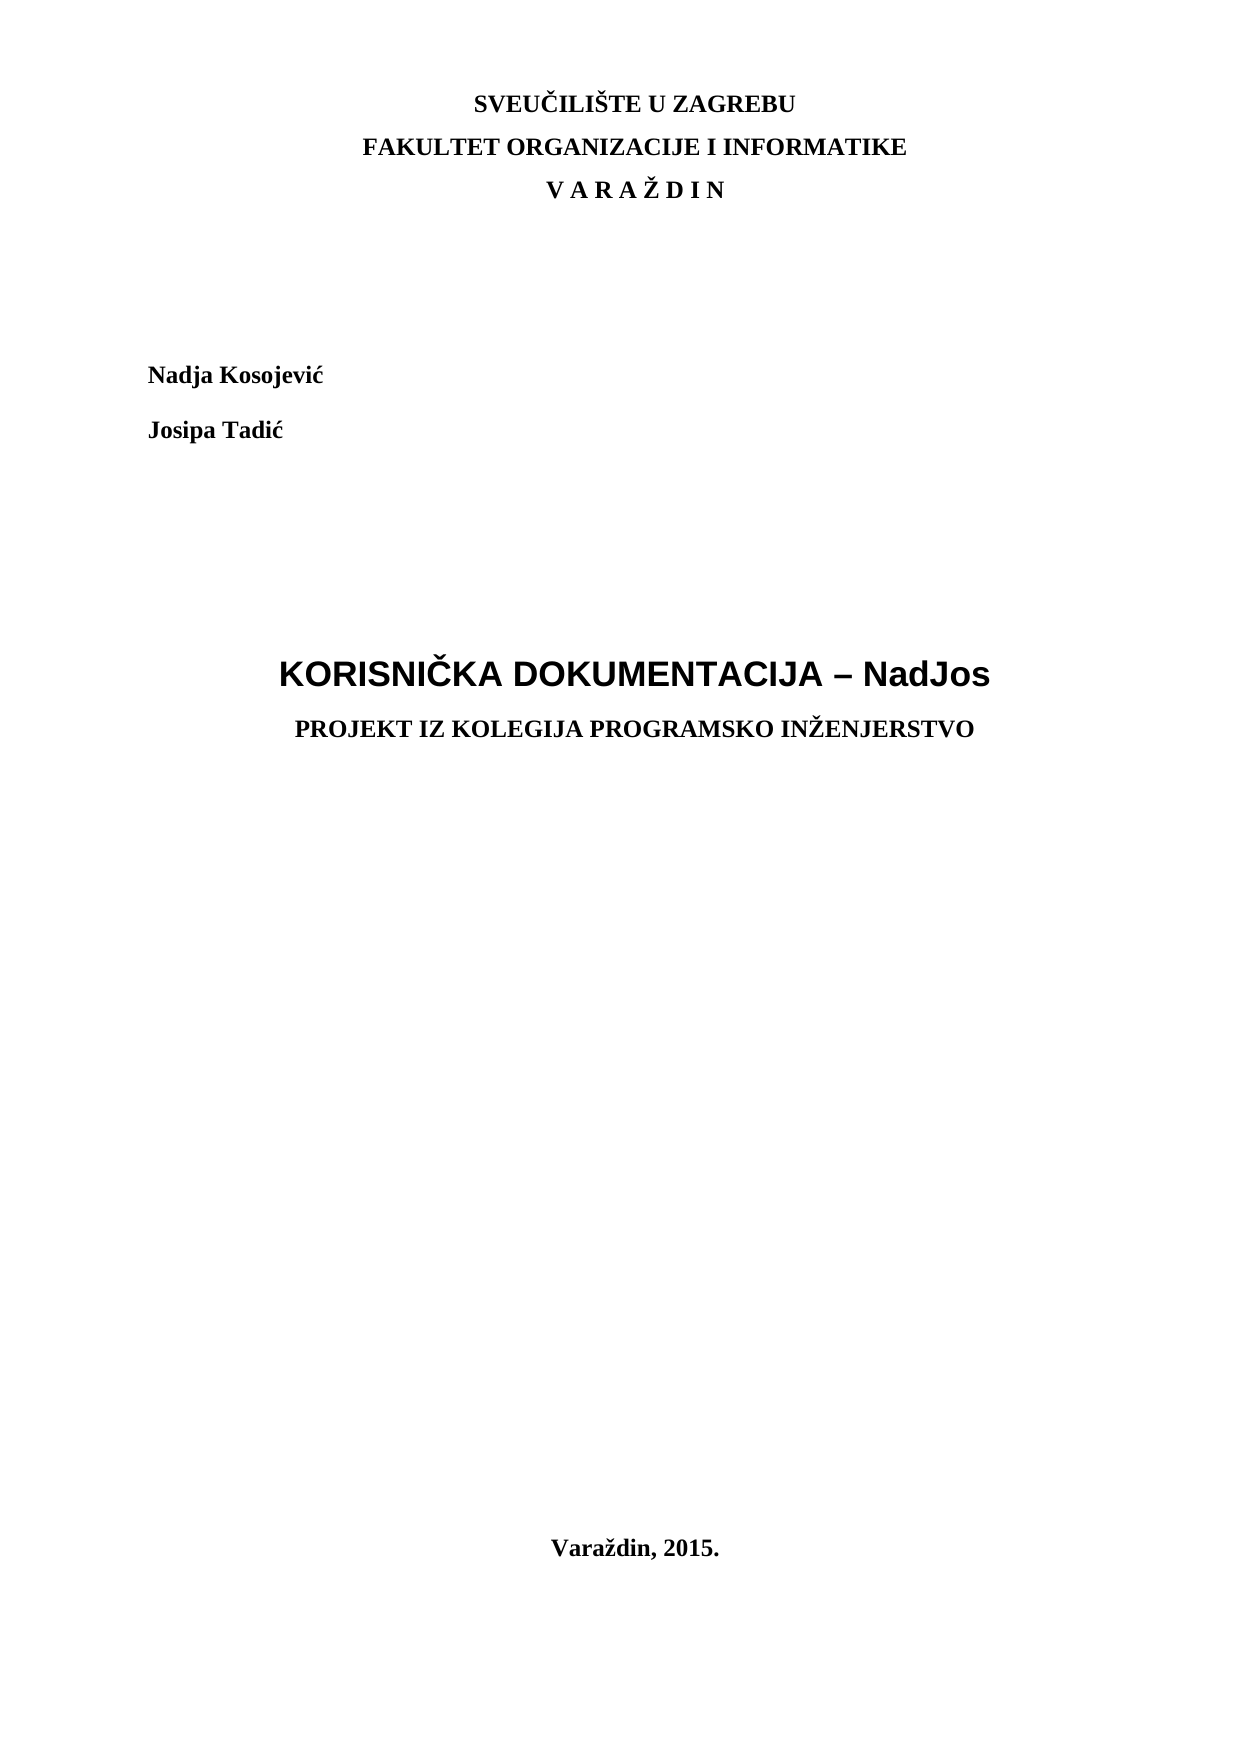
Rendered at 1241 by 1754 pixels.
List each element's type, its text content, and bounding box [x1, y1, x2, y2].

text Varaždin, 2015. [148, 1533, 1122, 1562]
text KORISNIČKA DOKUMENTACIJA – NadJos [148, 653, 1122, 693]
text PROJEKT IZ KOLEGIJA PROGRAMSKO INŽENJERSTVO [148, 714, 1122, 742]
text SVEUČILIŠTE U ZAGREBU [148, 89, 1122, 117]
text Josipa Tadić [148, 416, 1122, 444]
text Nadja Kosojević [148, 360, 1122, 389]
text V A R A Ž D I N [148, 175, 1122, 204]
text FAKULTET ORGANIZACIJE I INFORMATIKE [148, 132, 1122, 161]
